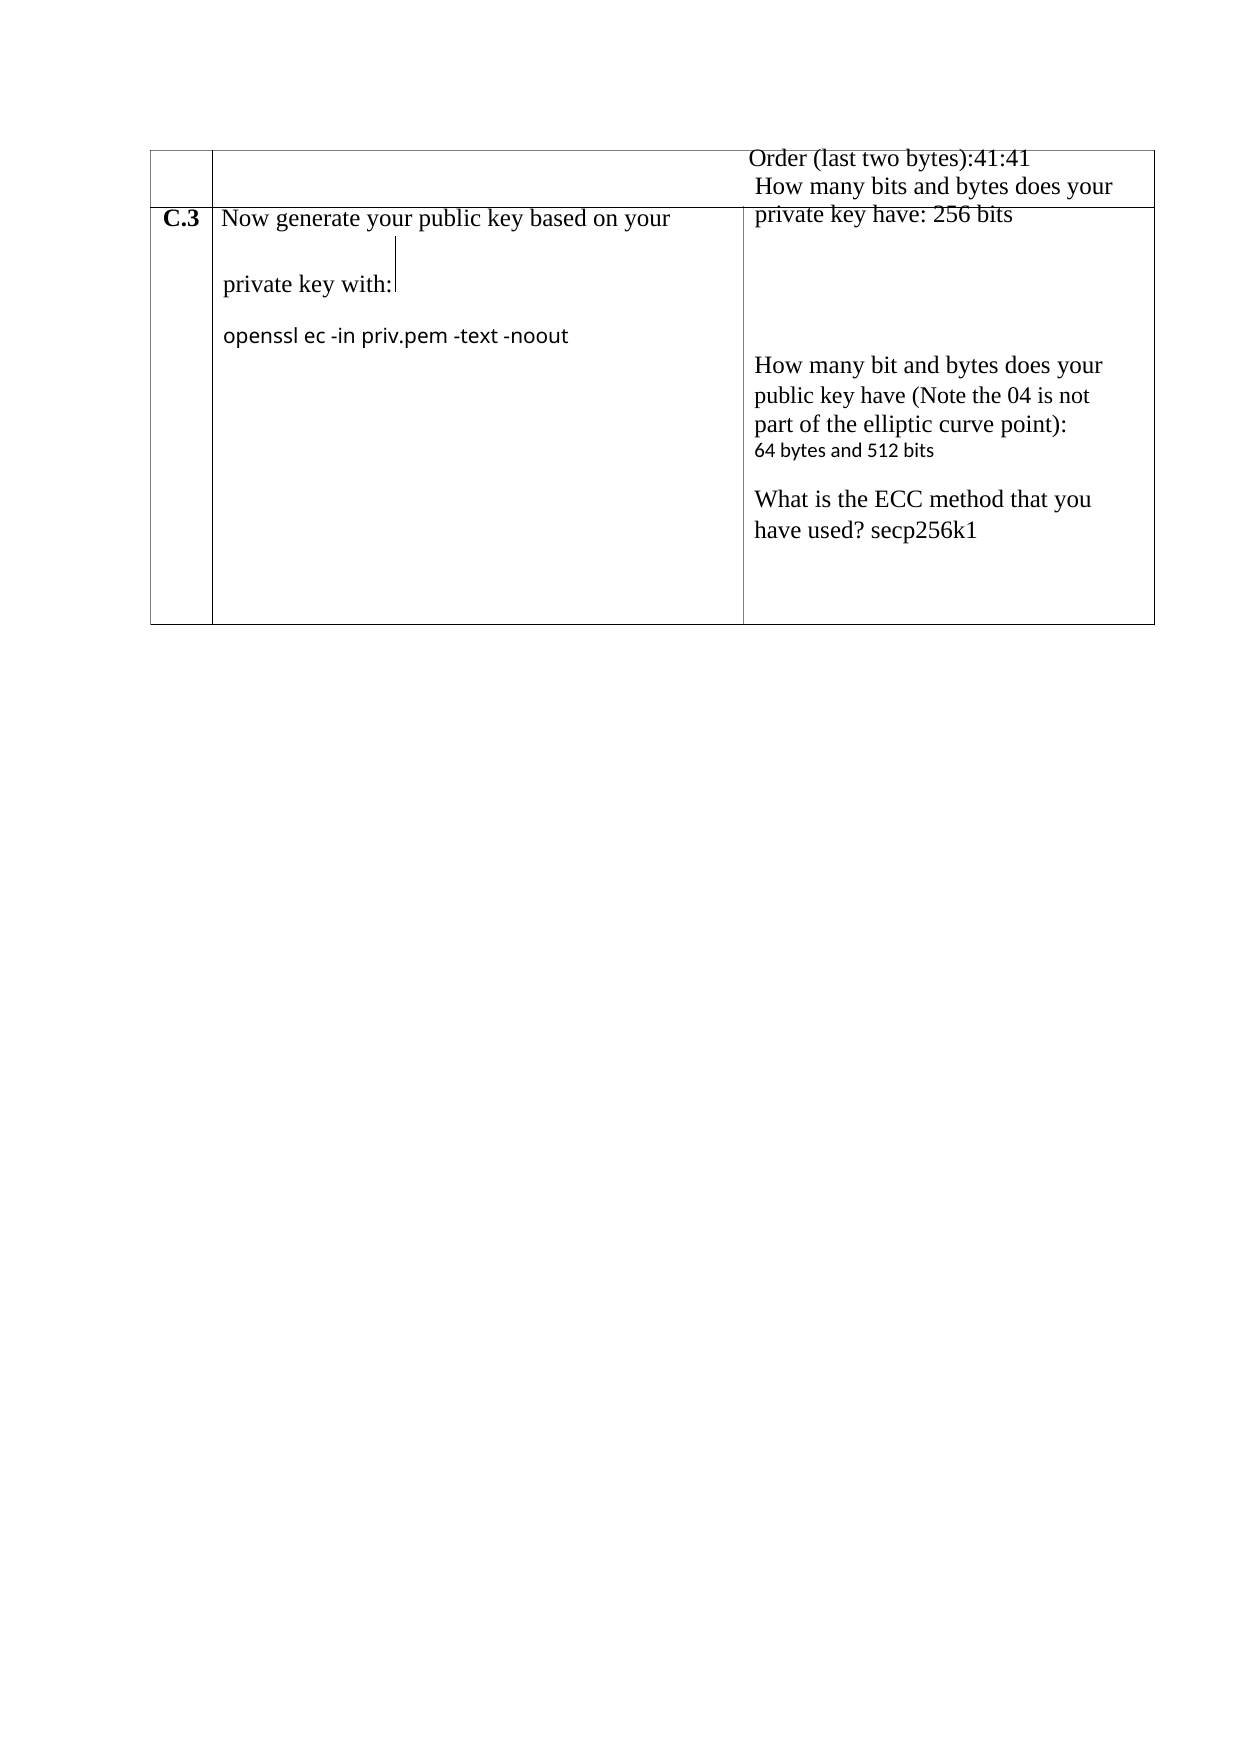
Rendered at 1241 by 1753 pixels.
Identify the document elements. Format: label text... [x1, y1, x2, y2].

text public key have (Note the 04 is not [754, 381, 1113, 408]
text 64 bytes and 512 bits [754, 437, 1113, 463]
text have used? secp256k1 [754, 515, 1113, 543]
text part of the elliptic curve point): [754, 409, 1113, 437]
text C.3 Now generate your public key based on your private key with: Order (last two bytes):41:41 [163, 203, 673, 298]
text What is the ECC method that you [679, 484, 1113, 512]
text How many bits and bytes does your private key have: 256 bits [754, 172, 1113, 228]
picture [147, 147, 1157, 626]
text How many bit and bytes does your [679, 350, 1113, 378]
text openssl ec -in priv.pem -text -noout [223, 321, 1113, 350]
